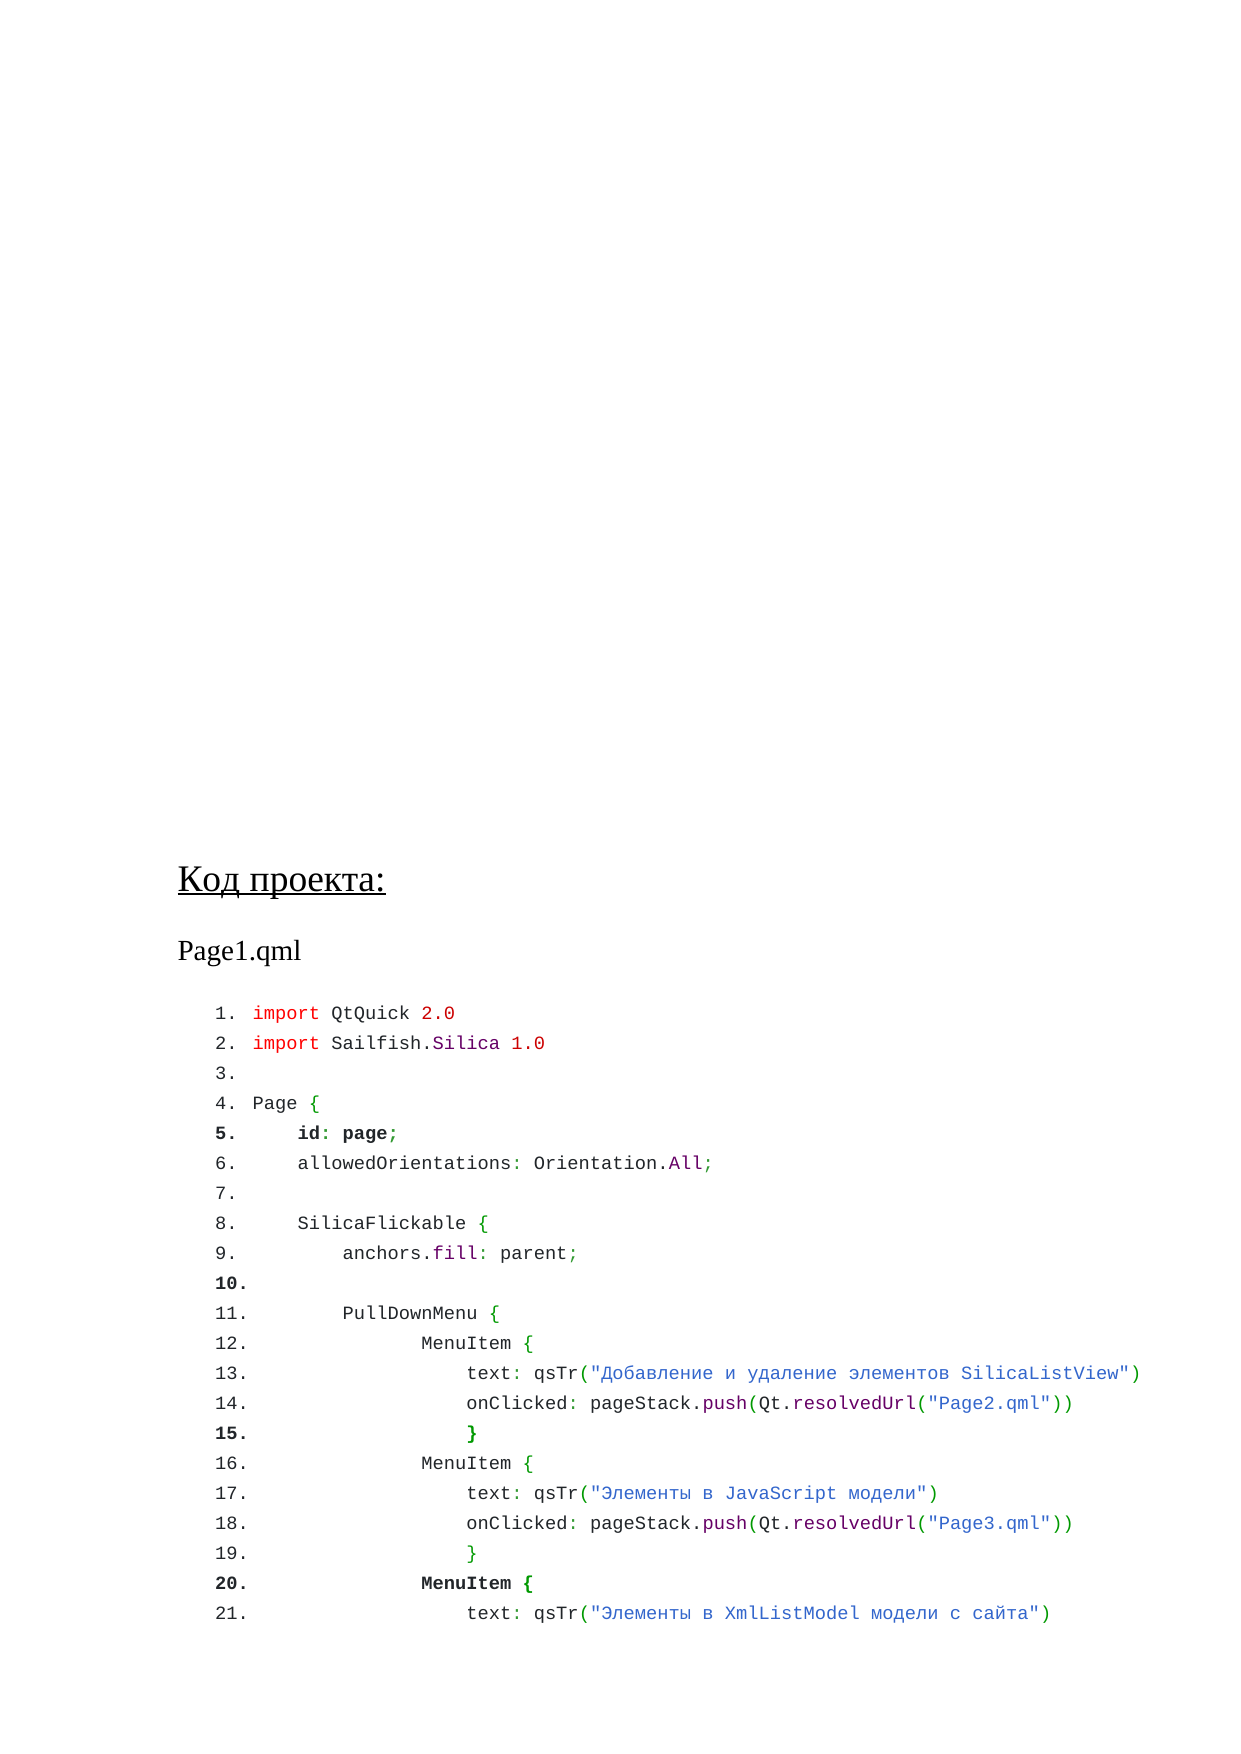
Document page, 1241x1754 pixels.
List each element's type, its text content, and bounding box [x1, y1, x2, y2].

list onClicked: pageStack.push(Qt.resolvedUrl("Page3.qml")) [215, 1505, 1152, 1535]
list MenuItem { [215, 1325, 1152, 1355]
list import QtQuick 2.0 [215, 995, 1152, 1025]
text Page1.qml [177, 933, 1152, 966]
list SilicaFlickable { [215, 1205, 1152, 1235]
list Page { [215, 1085, 1152, 1115]
list text: qsTr("Элементы в JavaScript модели") [215, 1475, 1152, 1505]
list } [215, 1415, 1152, 1445]
list MenuItem { [215, 1445, 1152, 1475]
list onClicked: pageStack.push(Qt.resolvedUrl("Page2.qml")) [215, 1385, 1152, 1415]
list } [215, 1535, 1152, 1565]
list MenuItem { [215, 1565, 1152, 1595]
list PullDownMenu { [215, 1295, 1152, 1325]
list text: qsTr("Элементы в XmlListModel модели с сайта") [215, 1595, 1152, 1625]
list text: qsTr("Добавление и удаление элементов SilicaListView") [215, 1355, 1152, 1385]
list id: page; [215, 1115, 1152, 1145]
list import Sailfish.Silica 1.0 [215, 1025, 1152, 1055]
list anchors.fill: parent; [215, 1235, 1152, 1265]
list allowedOrientations: Orientation.All; [215, 1145, 1152, 1175]
text Код проекта: [177, 856, 1152, 899]
